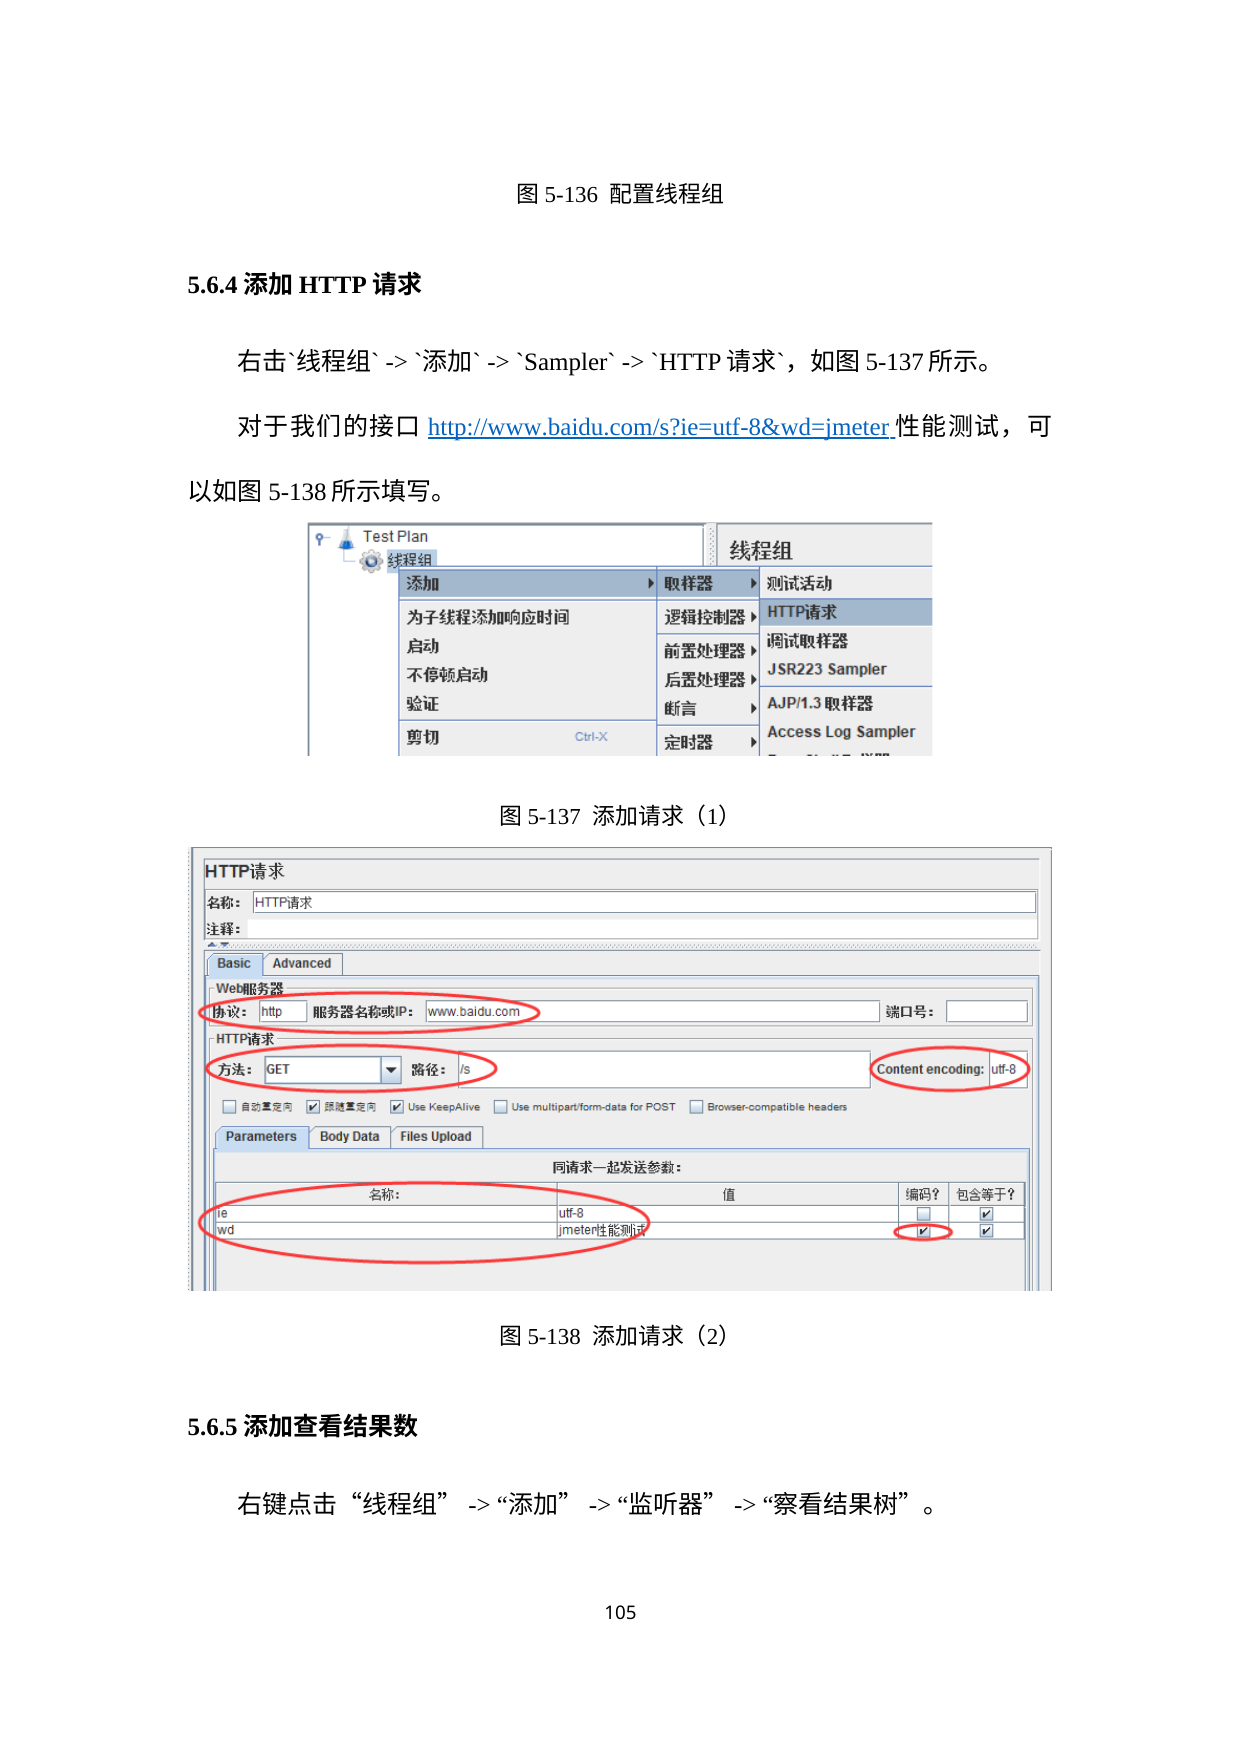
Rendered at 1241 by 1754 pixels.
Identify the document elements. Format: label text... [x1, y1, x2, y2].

subtitle 添加查看结果数 [187, 1392, 1053, 1457]
picture [307, 522, 933, 756]
text 右键点击“线程组” -> “添加” -> “监听器” -> “察看结果树”。 [187, 1470, 1053, 1535]
text 图 -30 配置线程组 [187, 160, 1053, 225]
picture [187, 847, 1053, 1291]
text 图 -32 添加请求（2） [187, 1302, 1053, 1367]
text 图 -31 添加请求（1） [187, 782, 1053, 847]
subtitle 添加HTTP请求 [187, 250, 1053, 315]
